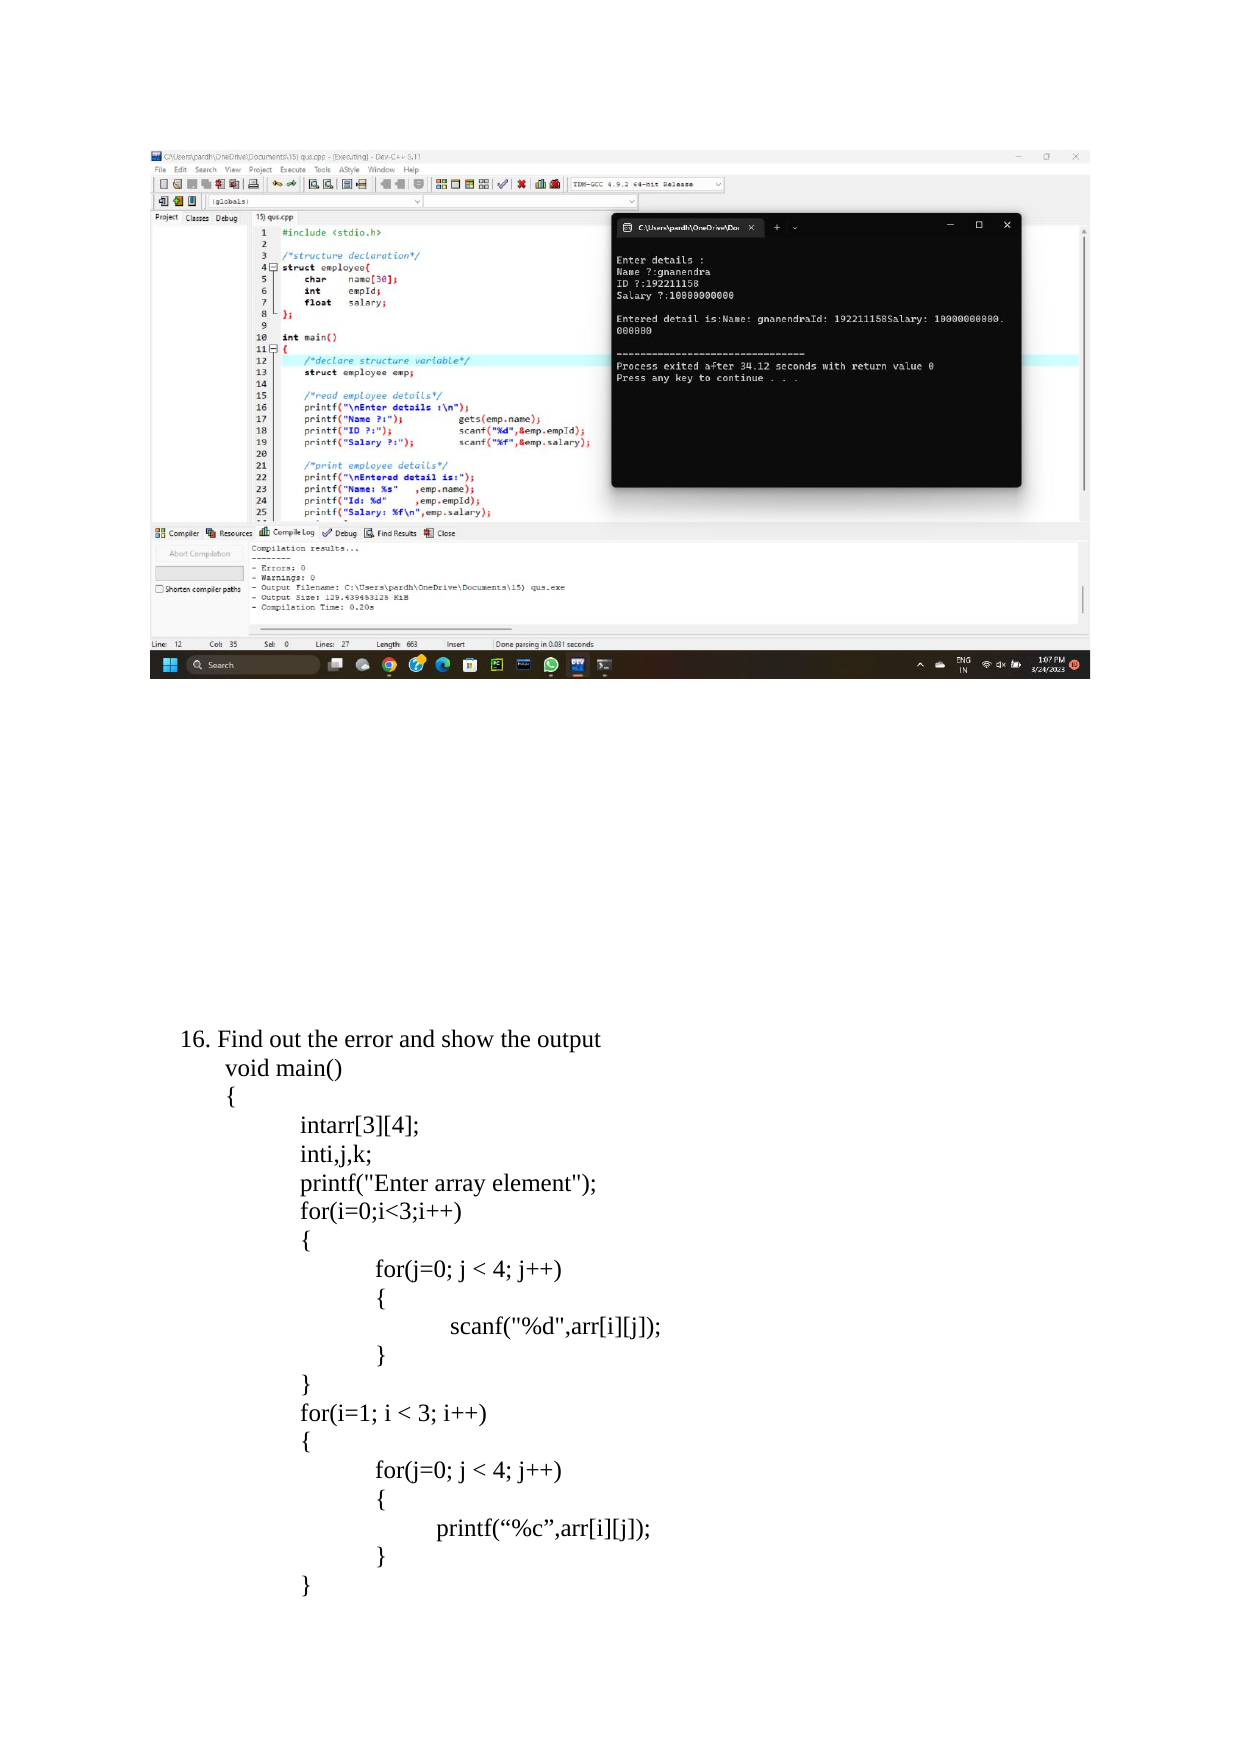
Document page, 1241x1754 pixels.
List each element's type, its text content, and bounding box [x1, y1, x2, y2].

text for(j=0; j < 4; j++) [225, 1254, 1090, 1283]
text void main() [225, 1053, 1090, 1081]
text printf("Enter array element"); [225, 1168, 1090, 1196]
text inti,j,k; [225, 1139, 1090, 1168]
text scanf("%d",arr[i][j]); [225, 1311, 1090, 1340]
text { [225, 1283, 1090, 1311]
text for(i=1; i < 3; i++) [225, 1398, 1090, 1426]
text } [225, 1340, 1090, 1369]
text } [225, 1541, 1090, 1570]
text } [225, 1369, 1090, 1398]
text { [225, 1426, 1090, 1455]
text printf(“%c”,arr[i][j]); [225, 1513, 1090, 1541]
list Find out the error and show the output [179, 1024, 1090, 1053]
text for(j=0; j < 4; j++) [225, 1455, 1090, 1484]
picture [150, 150, 1091, 679]
text for(i=0;i<3;i++) [225, 1196, 1090, 1225]
text intarr[3][4]; [225, 1110, 1090, 1139]
text { [225, 1225, 1090, 1254]
text } [225, 1570, 1090, 1599]
text { [225, 1081, 1090, 1110]
text { [225, 1484, 1090, 1513]
